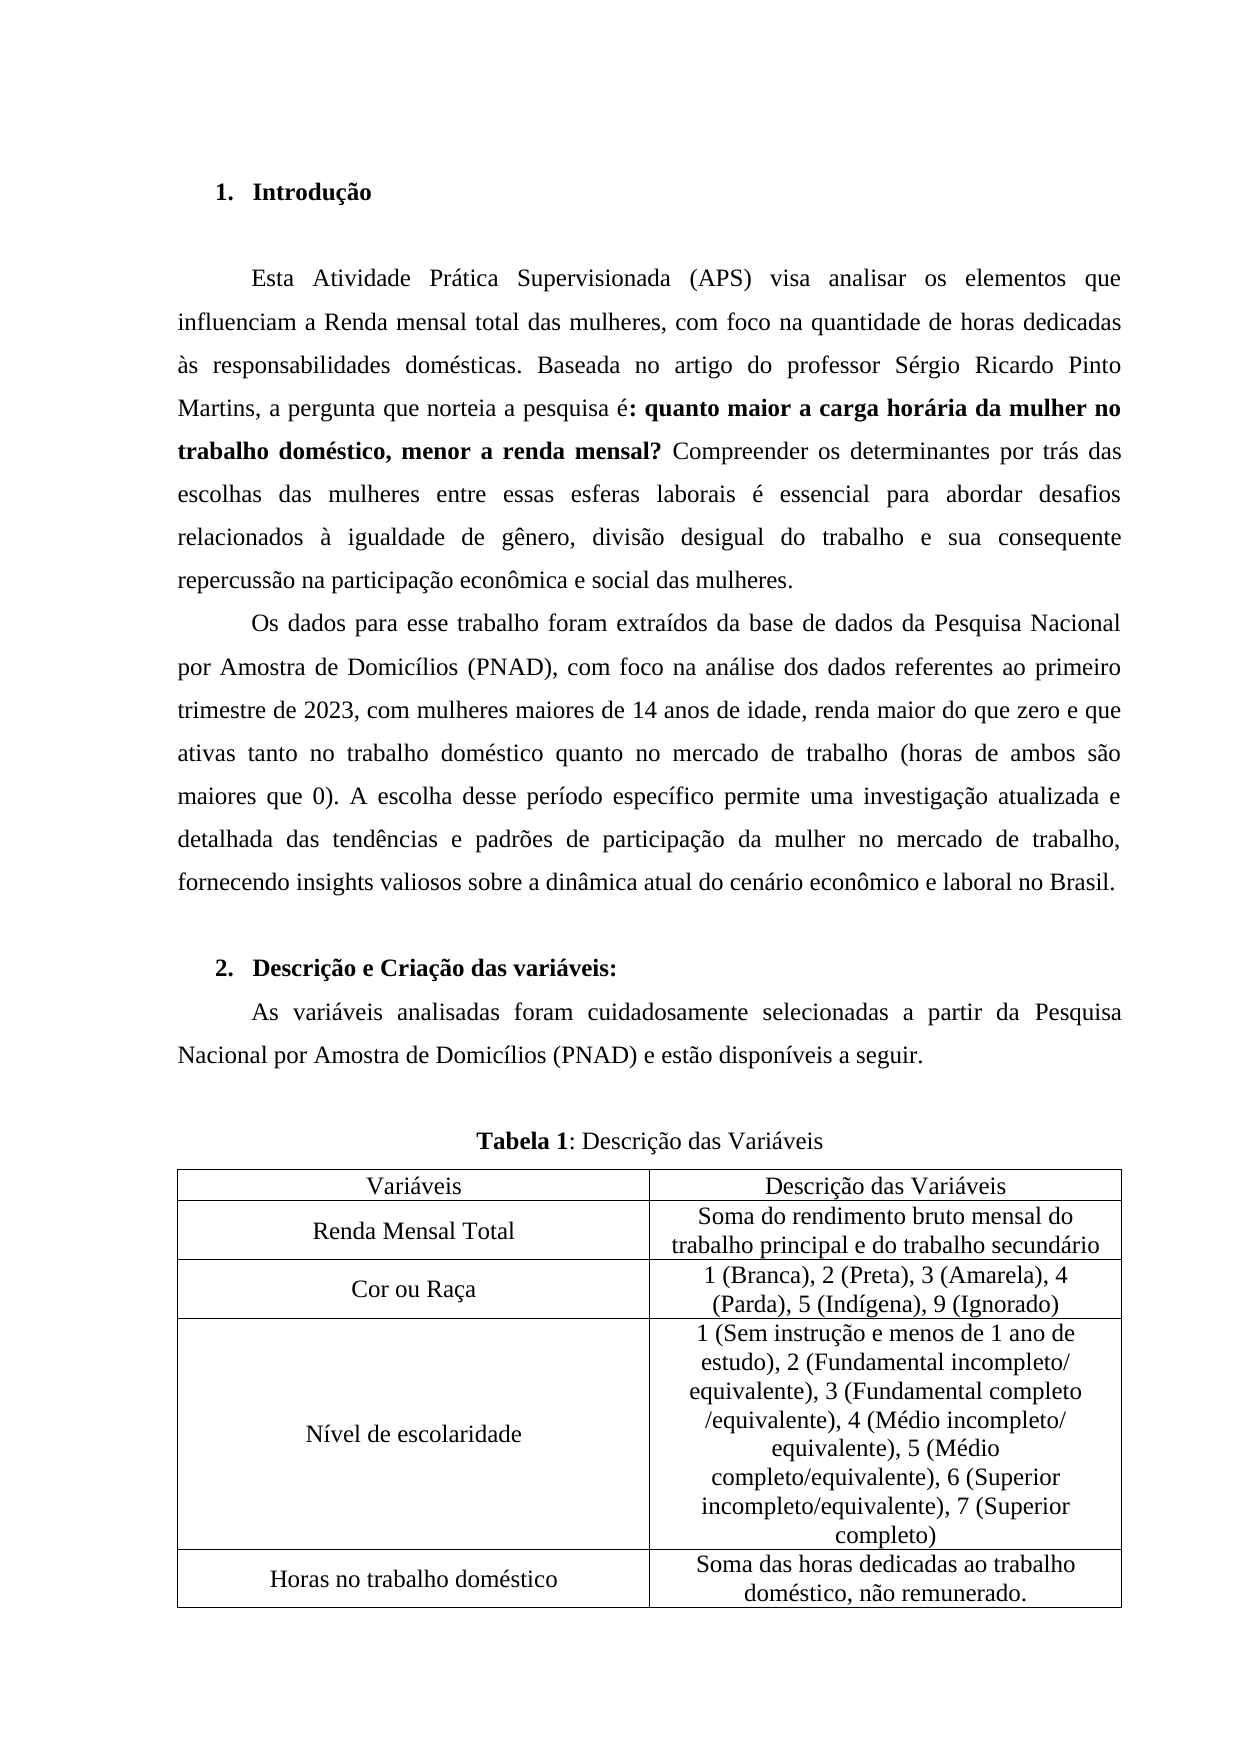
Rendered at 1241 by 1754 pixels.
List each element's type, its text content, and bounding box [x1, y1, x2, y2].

table_cell Cor ou Raça [178, 1260, 649, 1317]
list Introdução [215, 177, 1122, 206]
table_cell 1 (Branca), 2 (Preta), 3 (Amarela), 4 (Parda), 5 (Indígena), 9 (Ignorado) [650, 1260, 1121, 1317]
text Tabela 1: Descrição das Variáveis [177, 1126, 1122, 1155]
list Descrição e Criação das variáveis: [215, 953, 1122, 982]
table_header Variáveis [178, 1170, 649, 1200]
table_cell Horas no trabalho doméstico [178, 1550, 649, 1607]
text Esta Atividade Prática Supervisionada (APS) visa analisar os elementos que influenciam a Renda mensal total das mulheres, com foco na quantidade de horas dedicadas às responsabilidades domésticas. Baseada no artigo do professor Sérgio Ricardo Pinto Martins, a pergunta que norteia a pesquisa é: quanto maior a carga horária da mulher no trabalho doméstico, menor a renda mensal? Compreender os determinantes por trás das escolhas das mulheres entre essas esferas laborais é essencial para abordar desafios relacionados à igualdade de gênero, divisão desigual do trabalho e sua consequente repercussão na participação econômica e social das mulheres. [177, 263, 1122, 594]
table_cell Soma das horas dedicadas ao trabalho doméstico, não remunerado. [650, 1550, 1121, 1607]
text As variáveis analisadas foram cuidadosamente selecionadas a partir da Pesquisa Nacional por Amostra de Domicílios (PNAD) e estão disponíveis a seguir. [177, 997, 1122, 1068]
table_cell Soma do rendimento bruto mensal do trabalho principal e do trabalho secundário [650, 1201, 1121, 1259]
table_cell Renda Mensal Total [178, 1201, 649, 1259]
table_cell 1 (Sem instrução e menos de 1 ano de estudo), 2 (Fundamental incompleto/ equivalente), 3 (Fundamental completo /equivalente), 4 (Médio incompleto/ equivalente), 5 (Médio completo/equivalente), 6 (Superior incompleto/equivalente), 7 (Superior completo) [650, 1319, 1121, 1548]
table_header Descrição das Variáveis [650, 1170, 1121, 1200]
table_cell Nível de escolaridade [178, 1319, 649, 1548]
text Os dados para esse trabalho foram extraídos da base de dados da Pesquisa Nacional por Amostra de Domicílios (PNAD), com foco na análise dos dados referentes ao primeiro trimestre de 2023, com mulheres maiores de 14 anos de idade, renda maior do que zero e que ativas tanto no trabalho doméstico quanto no mercado de trabalho (horas de ambos são maiores que 0). A escolha desse período específico permite uma investigação atualizada e detalhada das tendências e padrões de participação da mulher no mercado de trabalho, fornecendo insights valiosos sobre a dinâmica atual do cenário econômico e laboral no Brasil. [177, 608, 1122, 896]
